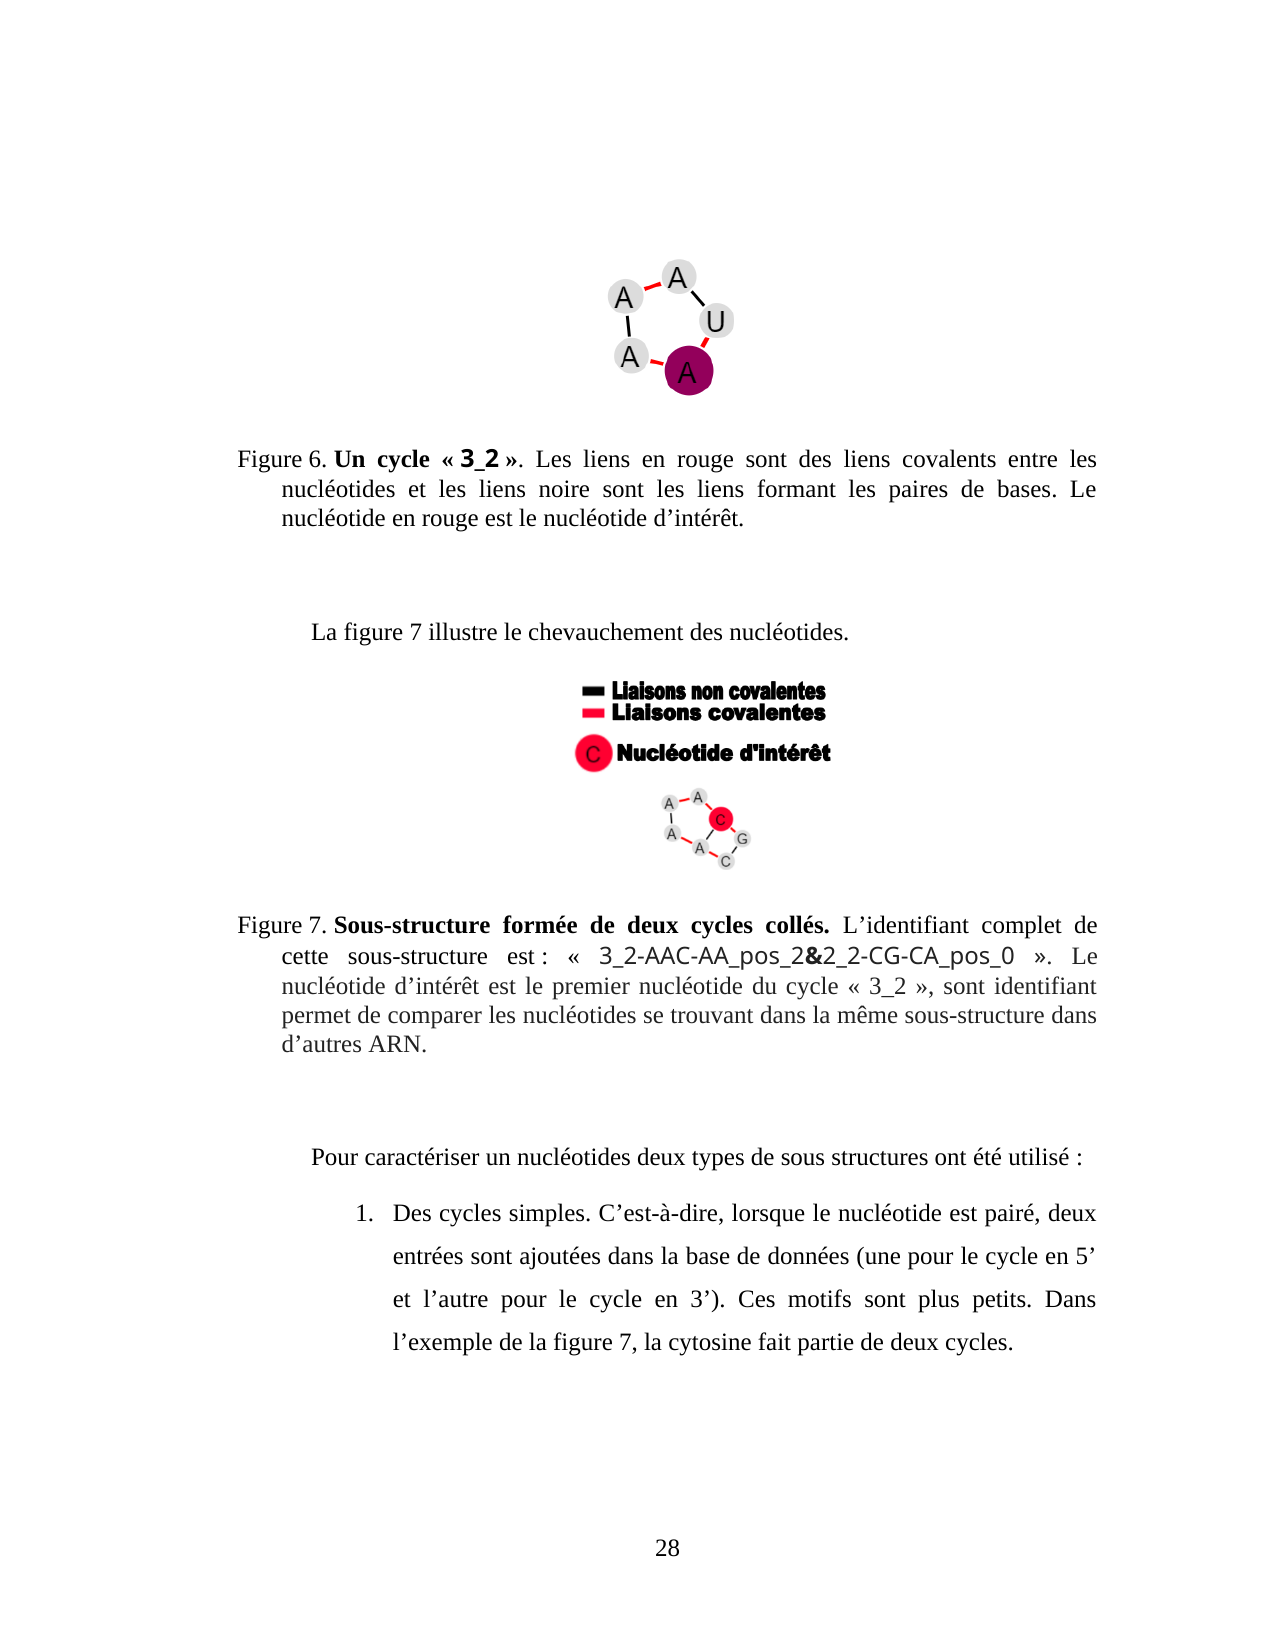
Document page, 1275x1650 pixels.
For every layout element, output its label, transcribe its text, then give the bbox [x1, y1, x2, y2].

text La figure 7 illustre le chevauchement des nucléotides. [237, 617, 1098, 646]
list Des cycles simples. C’est-à-dire, lorsque le nucléotide est pairé, deux entrées sont ajoutées dans la base de données (une pour le cycle en 5’ et l’autre pour le cycle en 3’). Ces motifs sont plus petits. Dans l’exemple de la figure 7, la cytosine fait partie de deux cycles. [355, 1198, 1098, 1356]
text Sous-structure formée de deux cycles collés. L’identifiant complet de cette sous-structure est : « 3_2-AAC-AA_pos_2&2_2-CG-CA_pos_0 ». Le nucléotide d’intérêt est le premier nucléotide du cycle « 3_2 », sont identifiant permet de comparer les nucléotides se trouvant dans la même sous-structure dans d’autres ARN. [237, 910, 1098, 1057]
picture [580, 237, 755, 414]
text Pour caractériser un nucléotides deux types de sous structures ont été utilisé : [237, 1142, 1098, 1171]
picture [570, 672, 839, 883]
text Un cycle « 3_2 ». Les liens en rouge sont des liens covalents entre les nucléotides et les liens noire sont les liens formant les paires de bases. Le nucléotide en rouge est le nucléotide d’intérêt. [237, 440, 1098, 532]
